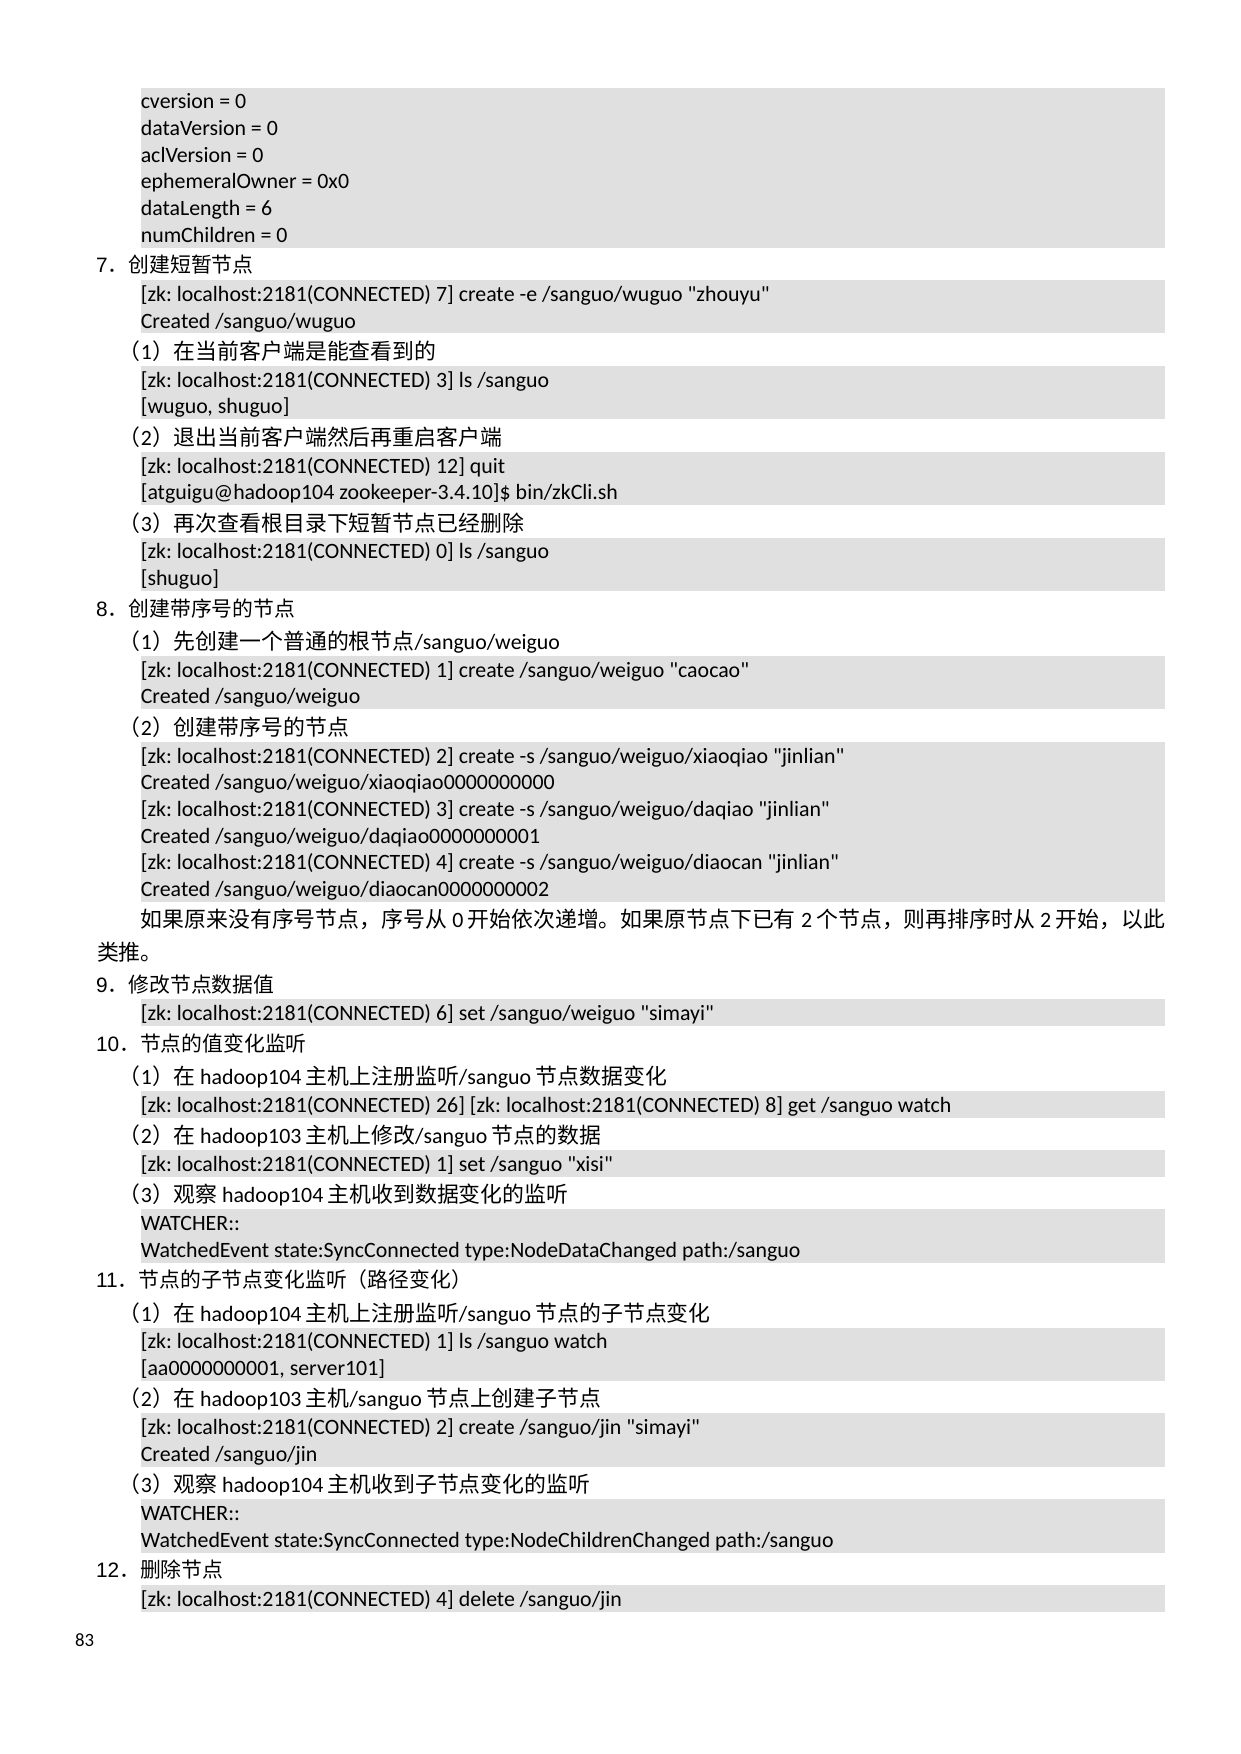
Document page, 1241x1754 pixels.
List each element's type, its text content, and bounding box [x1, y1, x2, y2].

text [zk: localhost:2181(CONNECTED) 4] delete /sanguo/jin [141, 1585, 1165, 1612]
text aclVersion = 0 [141, 141, 1165, 168]
text [zk: localhost:2181(CONNECTED) 26] [zk: localhost:2181(CONNECTED) 8] get /sanguo watch [141, 1091, 1165, 1118]
text （2）退出当前客户端然后再重启客户端 [75, 419, 1165, 452]
text WATCHER:: [141, 1209, 1165, 1236]
text numChildren = 0 [141, 221, 1165, 248]
text [zk: localhost:2181(CONNECTED) 1] set /sanguo "xisi" [141, 1150, 1165, 1177]
text [atguigu@hadoop104 zookeeper-3.4.10]$ bin/zkCli.sh [141, 478, 1165, 505]
text WATCHER:: [141, 1499, 1165, 1526]
text [shuguo] [141, 564, 1165, 591]
text （3）观察hadoop104主机收到子节点变化的监听 [75, 1467, 1165, 1499]
text （1）在当前客户端是能查看到的 [75, 333, 1165, 366]
text 10．节点的值变化监听 [75, 1026, 1165, 1058]
text （3）观察hadoop104主机收到数据变化的监听 [75, 1177, 1165, 1209]
text Created /sanguo/weiguo/diaocan0000000002 [141, 875, 1165, 902]
text [zk: localhost:2181(CONNECTED) 12] quit [141, 452, 1165, 478]
text （1）先创建一个普通的根节点/sanguo/weiguo [75, 623, 1165, 656]
text [zk: localhost:2181(CONNECTED) 4] create -s /sanguo/weiguo/diaocan "jinlian" [141, 848, 1165, 875]
text Created /sanguo/weiguo [141, 683, 1165, 709]
text 9．修改节点数据值 [75, 967, 1165, 999]
text Created /sanguo/wuguo [141, 307, 1165, 333]
text （3）再次查看根目录下短暂节点已经删除 [75, 505, 1165, 538]
text dataLength = 6 [141, 194, 1165, 221]
text Created /sanguo/weiguo/xiaoqiao0000000000 [141, 768, 1165, 795]
text WatchedEvent state:SyncConnected type:NodeChildrenChanged path:/sanguo [141, 1526, 1165, 1553]
text 7．创建短暂节点 [75, 248, 1165, 280]
text [zk: localhost:2181(CONNECTED) 3] ls /sanguo [141, 366, 1165, 393]
text [wuguo, shuguo] [141, 393, 1165, 419]
text dataVersion = 0 [141, 114, 1165, 141]
text 11．节点的子节点变化监听（路径变化） [75, 1263, 1165, 1295]
text （1）在hadoop104主机上注册监听/sanguo节点的子节点变化 [75, 1295, 1165, 1328]
text 如果原来没有序号节点，序号从0开始依次递增。如果原节点下已有2个节点，则再排序时从2开始，以此类推。 [97, 902, 1165, 967]
text cversion = 0 [141, 88, 1165, 114]
text ephemeralOwner = 0x0 [141, 168, 1165, 194]
text 8．创建带序号的节点 [75, 591, 1165, 623]
text （2）在hadoop103主机/sanguo节点上创建子节点 [75, 1381, 1165, 1413]
text [zk: localhost:2181(CONNECTED) 1] create /sanguo/weiguo "caocao" [141, 656, 1165, 683]
text （1）在hadoop104主机上注册监听/sanguo节点数据变化 [75, 1058, 1165, 1091]
text 12．删除节点 [75, 1553, 1165, 1585]
text Created /sanguo/jin [141, 1440, 1165, 1467]
text [zk: localhost:2181(CONNECTED) 1] ls /sanguo watch [141, 1328, 1165, 1354]
text [zk: localhost:2181(CONNECTED) 7] create -e /sanguo/wuguo "zhouyu" [141, 280, 1165, 307]
text [zk: localhost:2181(CONNECTED) 3] create -s /sanguo/weiguo/daqiao "jinlian" [141, 795, 1165, 822]
text [aa0000000001, server101] [141, 1354, 1165, 1381]
text [zk: localhost:2181(CONNECTED) 2] create -s /sanguo/weiguo/xiaoqiao "jinlian" [141, 742, 1165, 768]
text Created /sanguo/weiguo/daqiao0000000001 [141, 822, 1165, 848]
text [zk: localhost:2181(CONNECTED) 0] ls /sanguo [141, 538, 1165, 564]
text [zk: localhost:2181(CONNECTED) 2] create /sanguo/jin "simayi" [141, 1413, 1165, 1440]
text （2）在hadoop103主机上修改/sanguo节点的数据 [75, 1118, 1165, 1150]
text （2）创建带序号的节点 [75, 709, 1165, 742]
text [zk: localhost:2181(CONNECTED) 6] set /sanguo/weiguo "simayi" [141, 999, 1165, 1026]
text WatchedEvent state:SyncConnected type:NodeDataChanged path:/sanguo [141, 1236, 1165, 1263]
